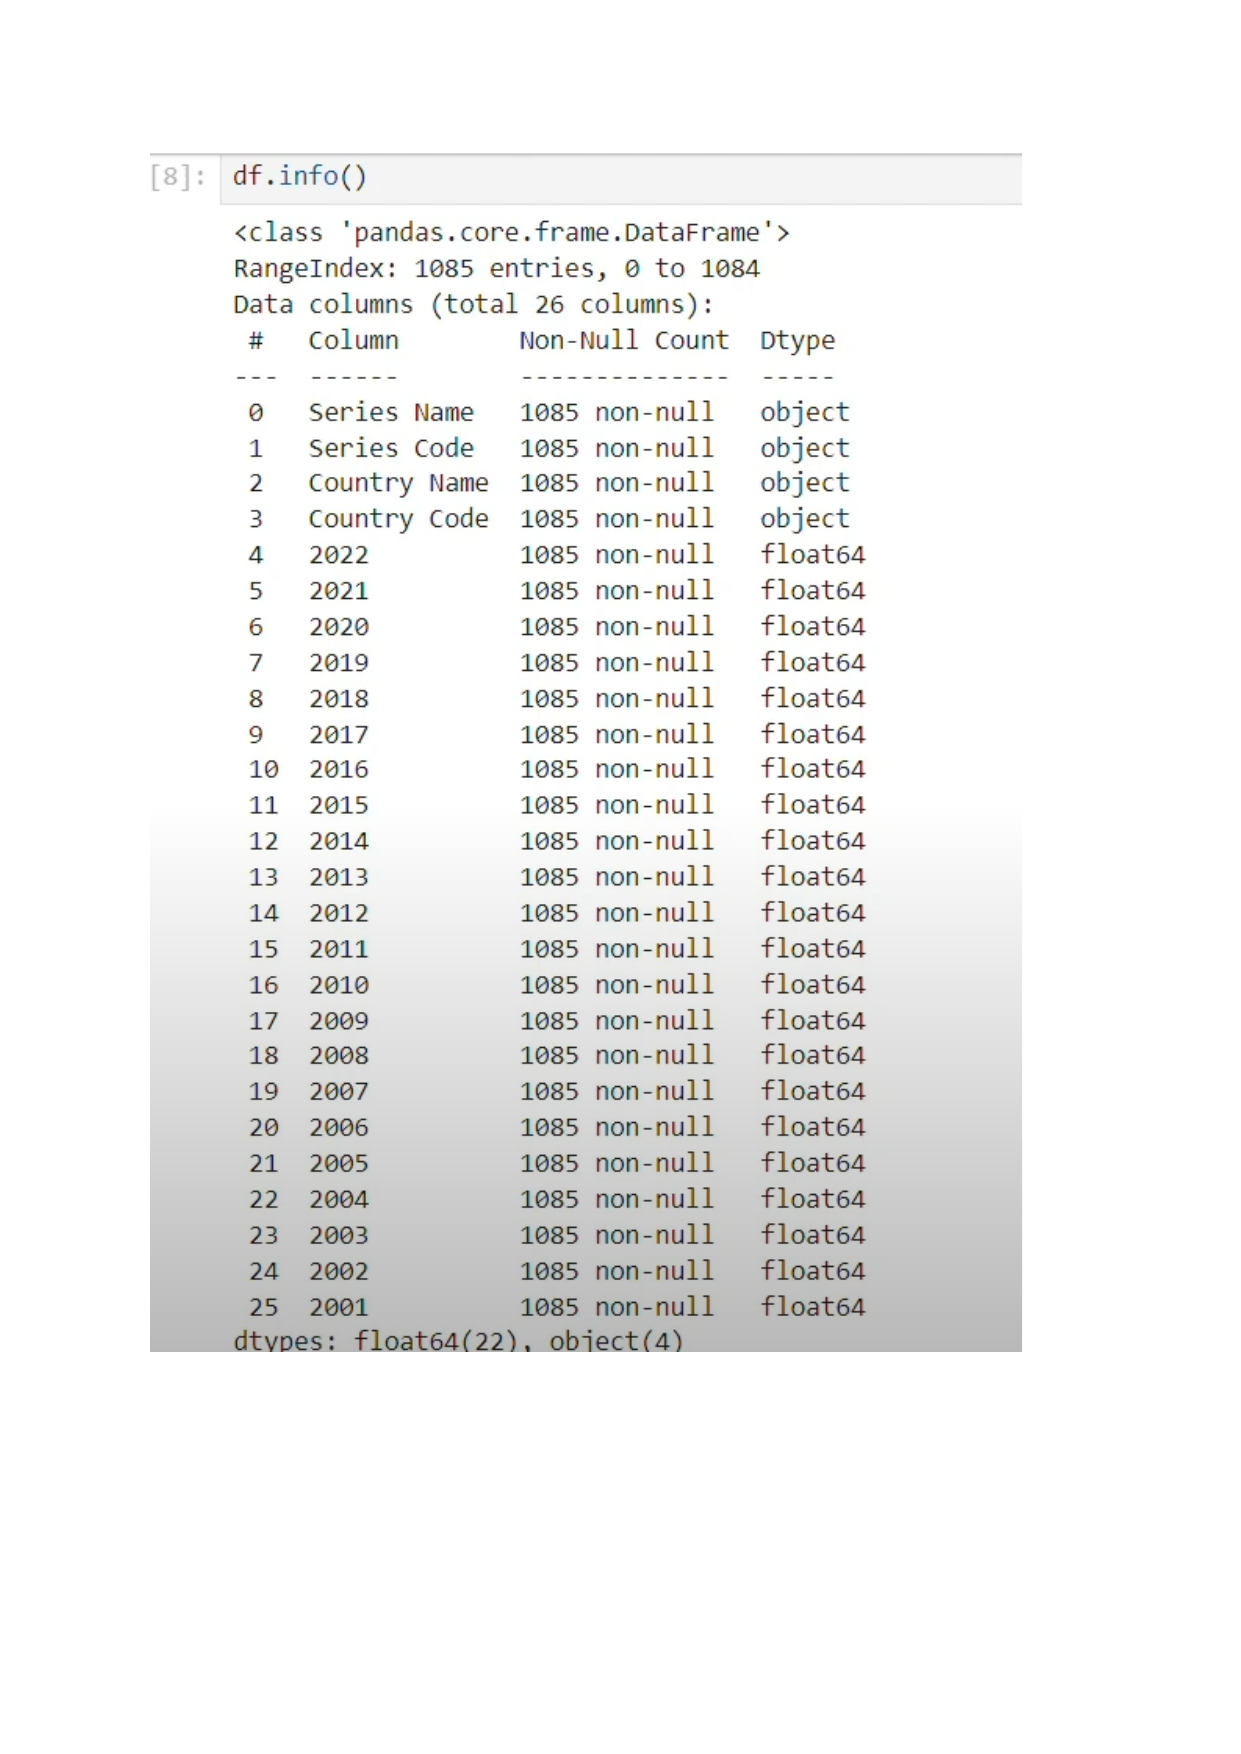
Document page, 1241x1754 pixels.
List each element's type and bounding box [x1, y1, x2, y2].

picture [150, 150, 1023, 1352]
